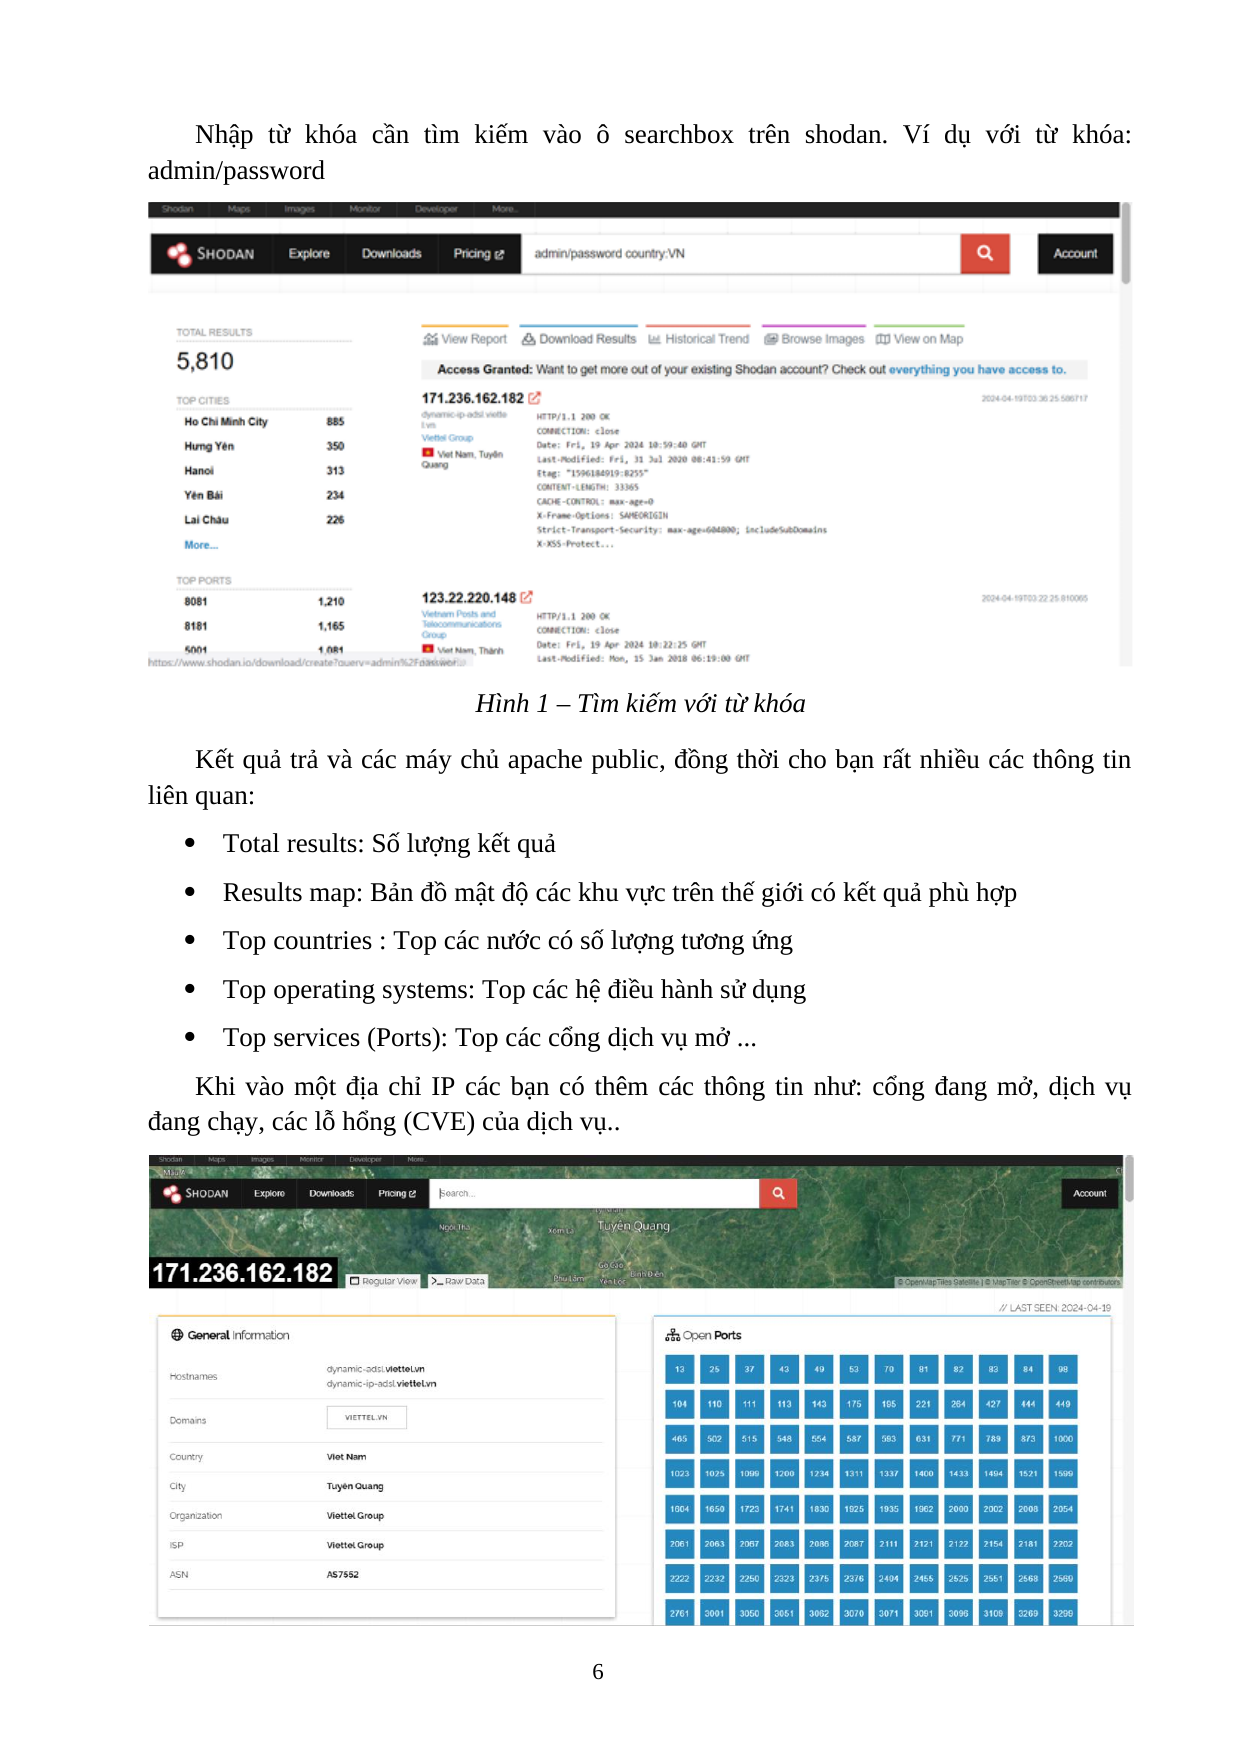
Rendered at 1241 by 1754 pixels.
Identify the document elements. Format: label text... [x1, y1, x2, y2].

list Top countries : Top các nước có số lượng tương ứng [185, 924, 1134, 956]
text Khi vào một địa chỉ IP các bạn có thêm các thông tin như: cổng đang mở, dịch vụ đang chạy, các lỗ hổng (CVE) của dịch vụ.. [148, 1070, 1134, 1137]
text Nhập từ khóa cần tìm kiếm vào ô searchbox trên shodan. Ví dụ với từ khóa: admin/password [148, 118, 1134, 185]
picture [147, 202, 1134, 671]
list Top services (Ports): Top các cổng dịch vụ mở ... [185, 1021, 1134, 1053]
text Kết quả trả và các máy chủ apache public, đồng thời cho bạn rất nhiều các thông tin liên quan: [148, 744, 1134, 811]
text – Tìm kiếm với từ khóa [148, 687, 1134, 719]
list Results map: Bản đồ mật độ các khu vực trên thế giới có kết quả phù hợp [185, 876, 1134, 907]
list Top operating systems: Top các hệ điều hành sử dụng [185, 973, 1134, 1004]
list Total results: Số lượng kết quả [185, 828, 1134, 859]
picture [147, 1153, 1134, 1626]
